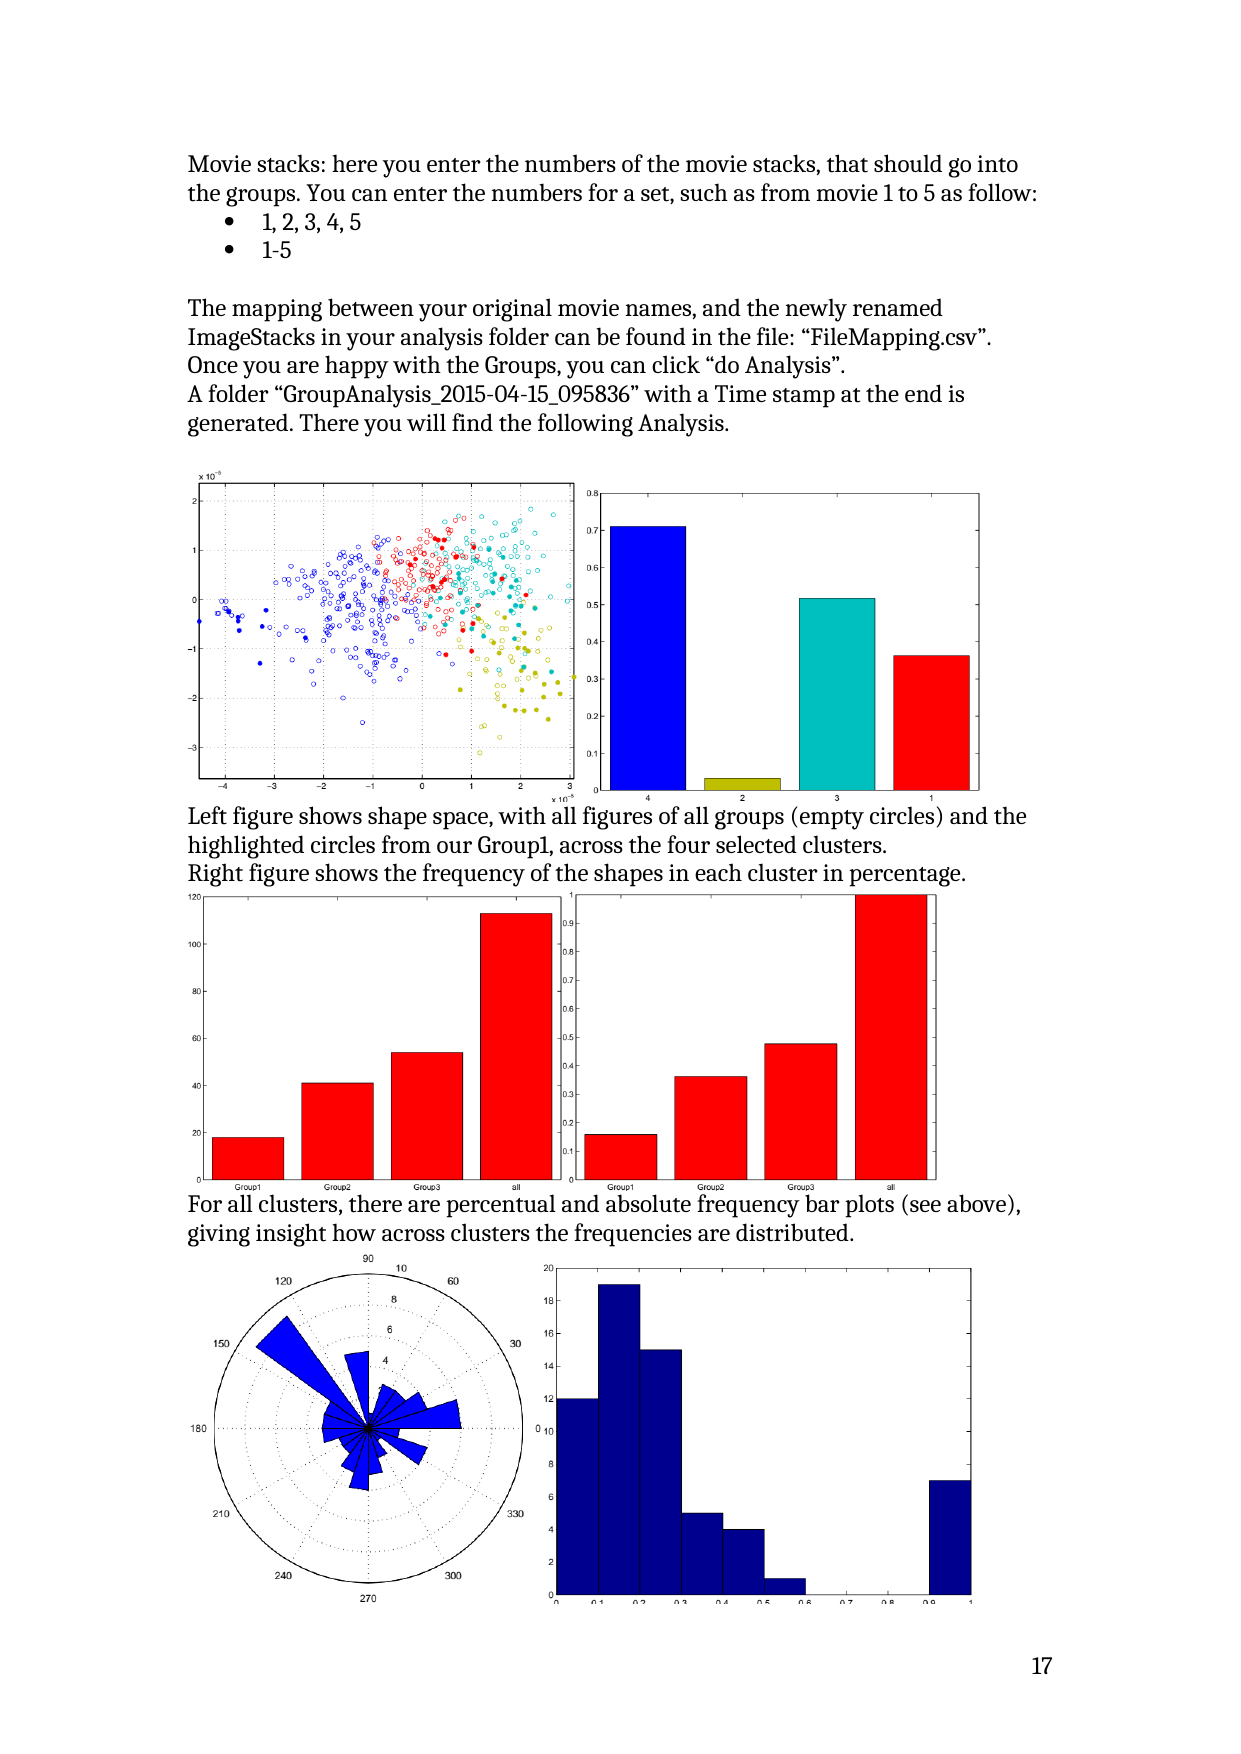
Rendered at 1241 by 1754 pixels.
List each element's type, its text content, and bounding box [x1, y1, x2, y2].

text A folder “GroupAnalysis_2015-04-15_095836” with a Time stamp at the end is generated. There you will find the following Analysis. [187, 380, 1053, 437]
text Right figure shows the frequency of the shapes in each cluster in percentage. [187, 859, 1053, 888]
text For all clusters, there are percentual and absolute frequency bar plots (see above), giving insight how across clusters the frequencies are distributed. [187, 1190, 1053, 1248]
text The mapping between your original movie names, and the newly renamed ImageStacks in your analysis folder can be found in the file: “FileMapping.csv”. [187, 294, 1053, 351]
text Movie stacks: here you enter the numbers of the movie stacks, that should go into the groups. You can enter the numbers for a set, such as from movie 1 to 5 as follow: [187, 150, 1053, 207]
list 1, 2, 3, 4, 5 [225, 207, 1053, 236]
text Left figure shows shape space, with all figures of all groups (empty circles) and the highlighted circles from our Group1, across the four selected clusters. [187, 802, 1053, 859]
text Once you are happy with the Groups, you can click “do Analysis”. [187, 351, 1053, 380]
list 1-5 [225, 236, 1053, 265]
